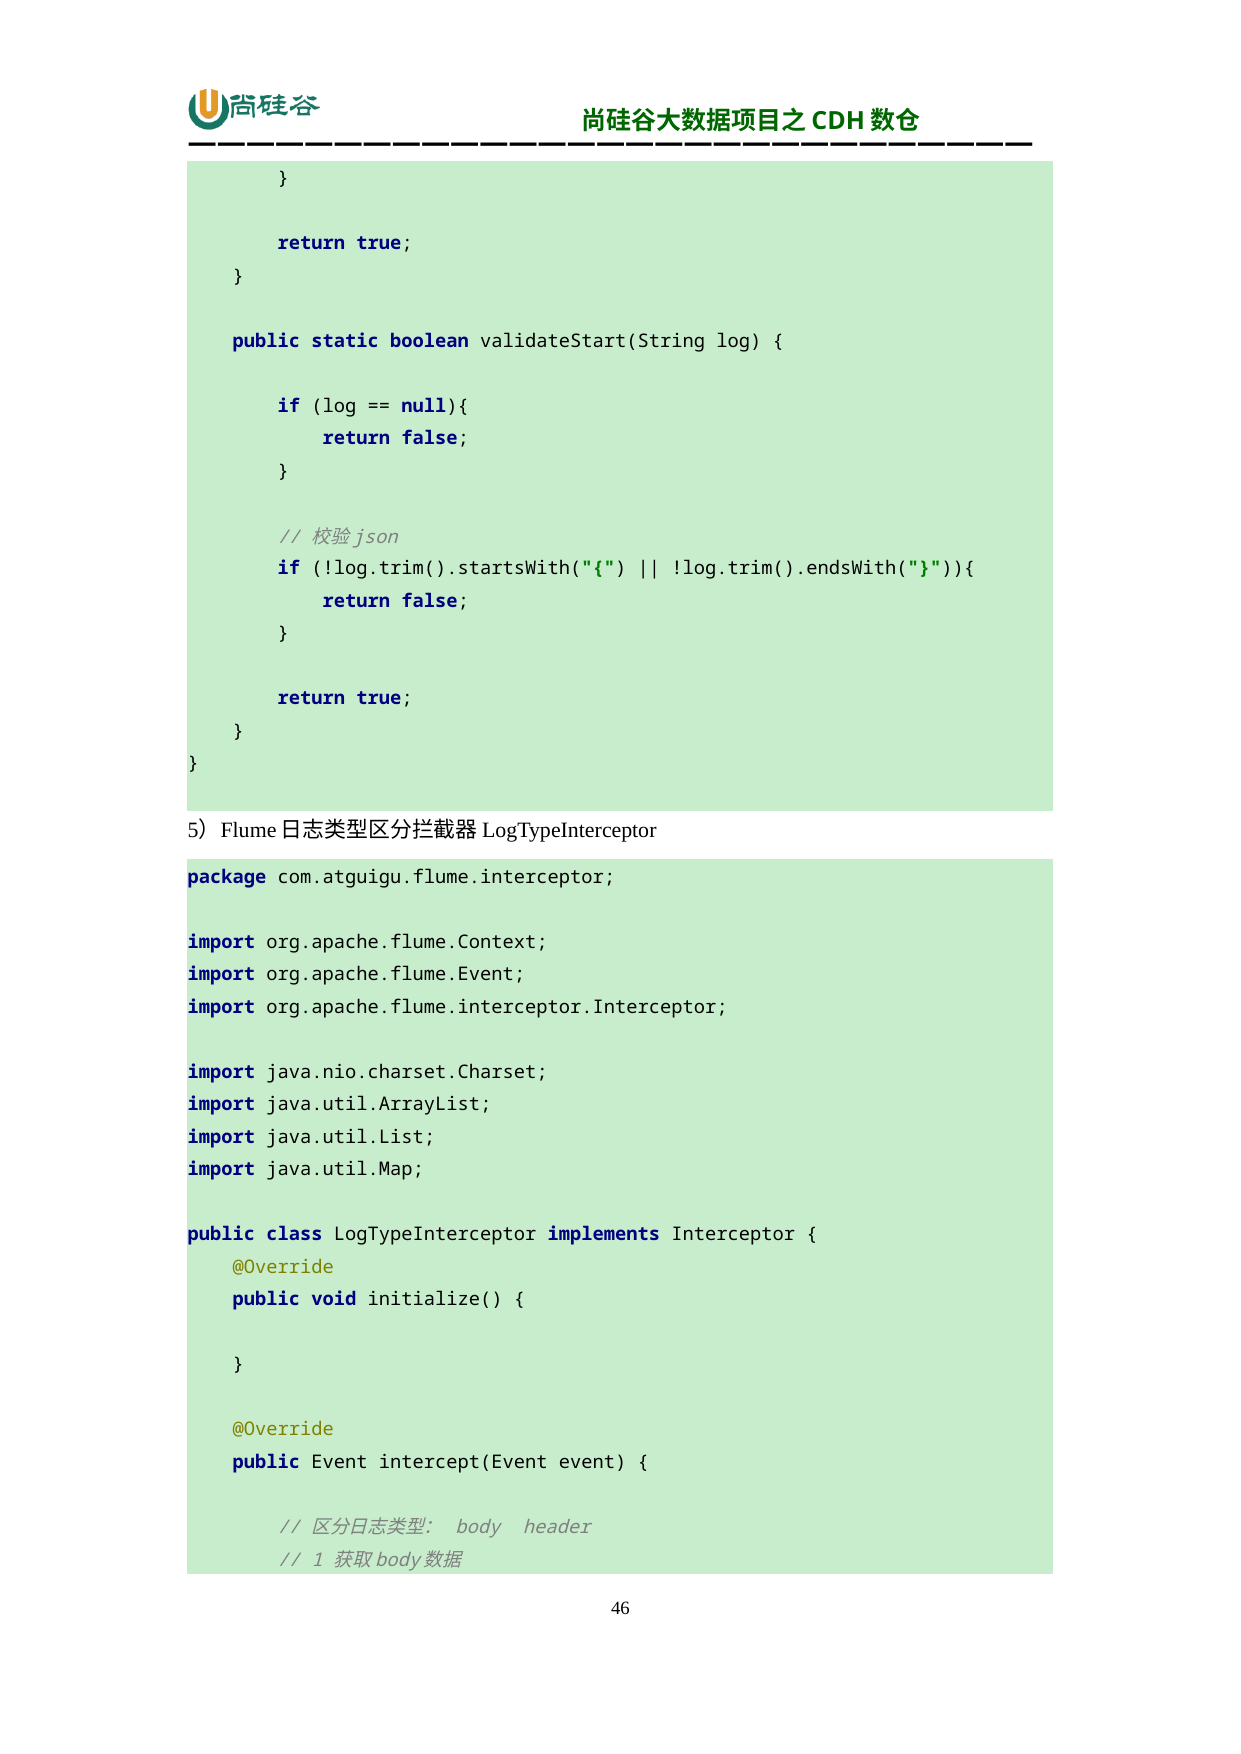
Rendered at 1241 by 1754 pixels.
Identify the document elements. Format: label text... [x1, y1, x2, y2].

text 5）Flume日志类型区分拦截器LogTypeInterceptor [187, 811, 1053, 844]
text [187, 859, 1053, 1574]
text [187, 161, 1053, 779]
picture [187, 88, 320, 130]
